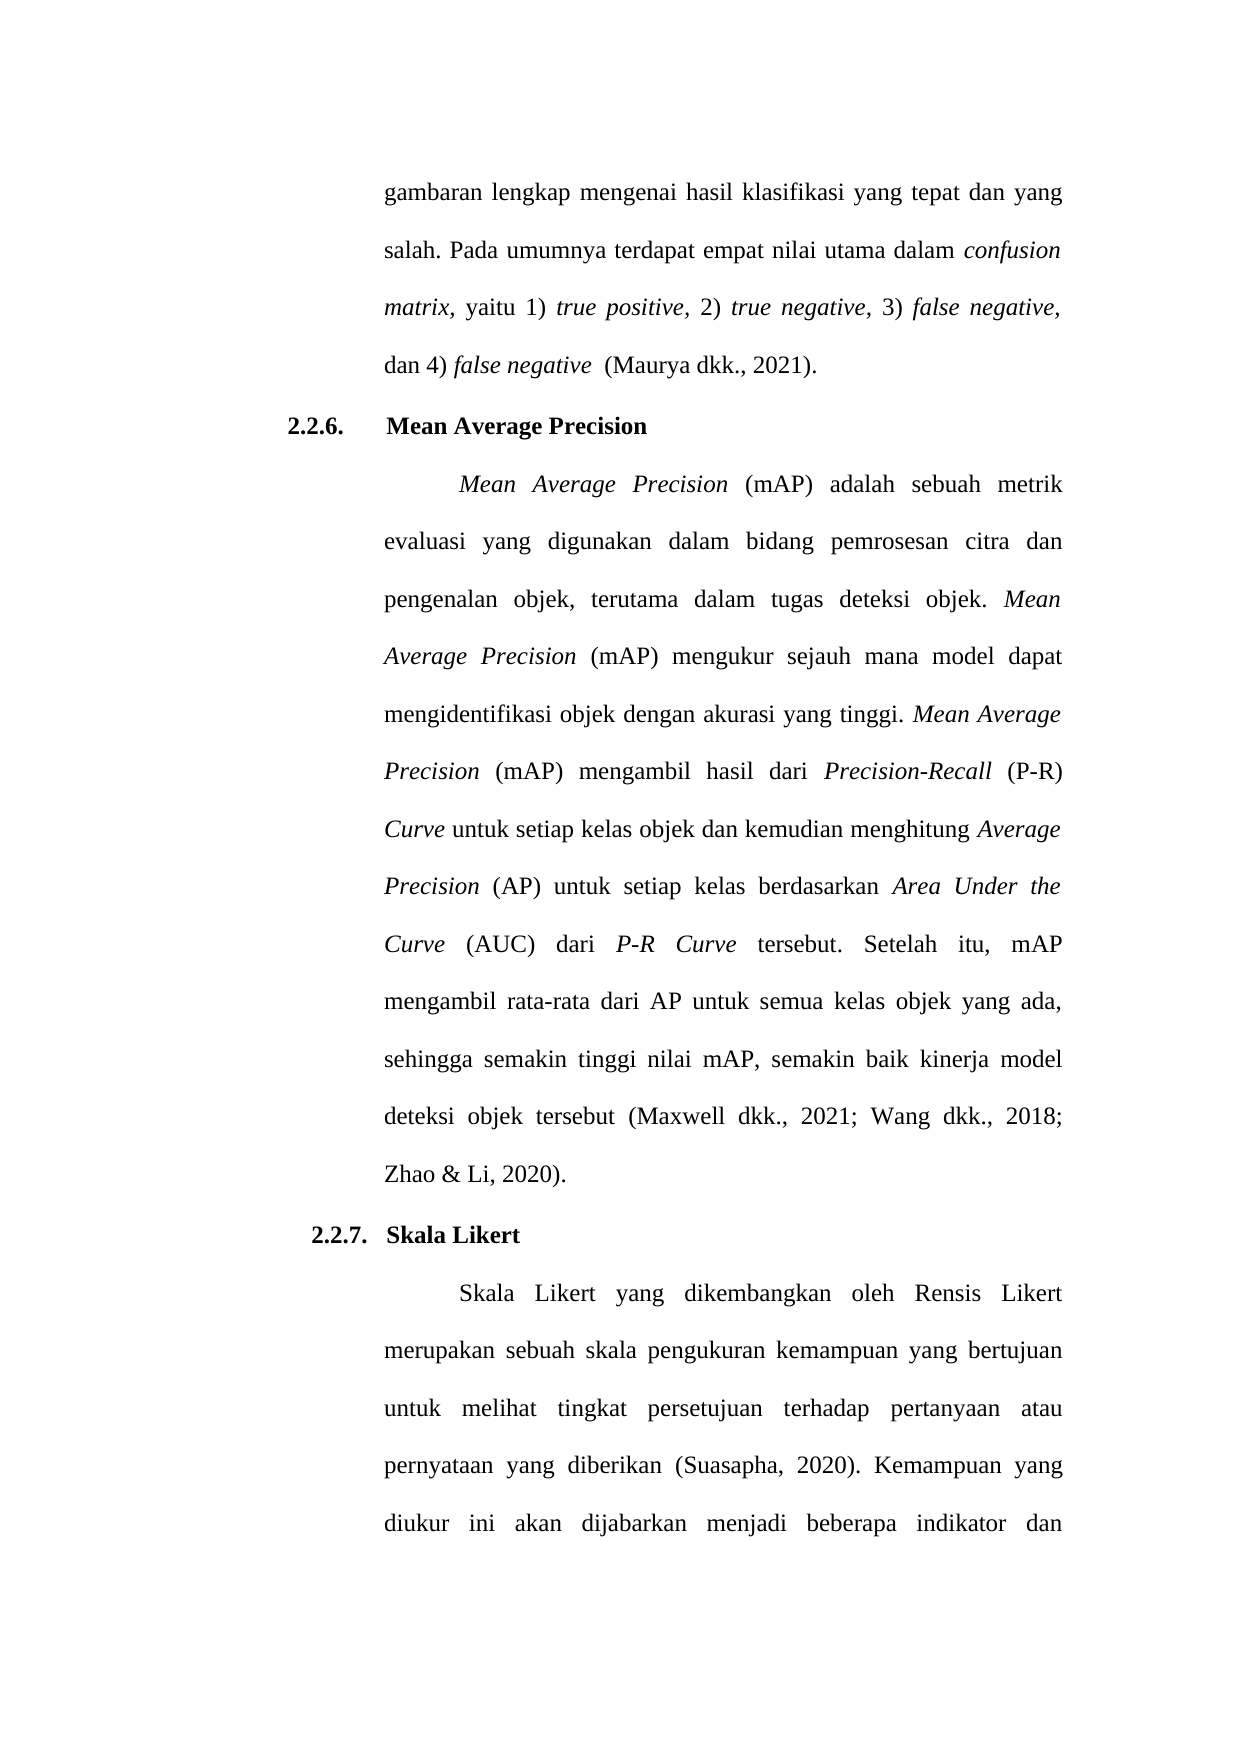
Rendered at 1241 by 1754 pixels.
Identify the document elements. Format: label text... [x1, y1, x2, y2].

text Mean Average Precision (mAP) adalah sebuah metrik evaluasi yang digunakan dalam bidang pemrosesan citra dan pengenalan objek, terutama dalam tugas deteksi objek. Mean Average Precision (mAP) mengukur sejauh mana model dapat mengidentifikasi objek dengan akurasi yang tinggi. Mean Average Precision (mAP) mengambil hasil dari Precision-Recall (P-R) Curve untuk setiap kelas objek dan kemudian menghitung Average Precision (AP) untuk setiap kelas berdasarkan Area Under the Curve (AUC) dari P-R Curve tersebut. Setelah itu, mAP mengambil rata-rata dari AP untuk semua kelas objek yang ada, sehingga semakin tinggi nilai mAP, semakin baik kinerja model deteksi objek tersebut . [384, 469, 1063, 1188]
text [384, 1278, 1063, 1537]
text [384, 177, 1063, 378]
subtitle Mean Average Precision [287, 411, 1063, 440]
subtitle Skala Likert [311, 1221, 1063, 1249]
